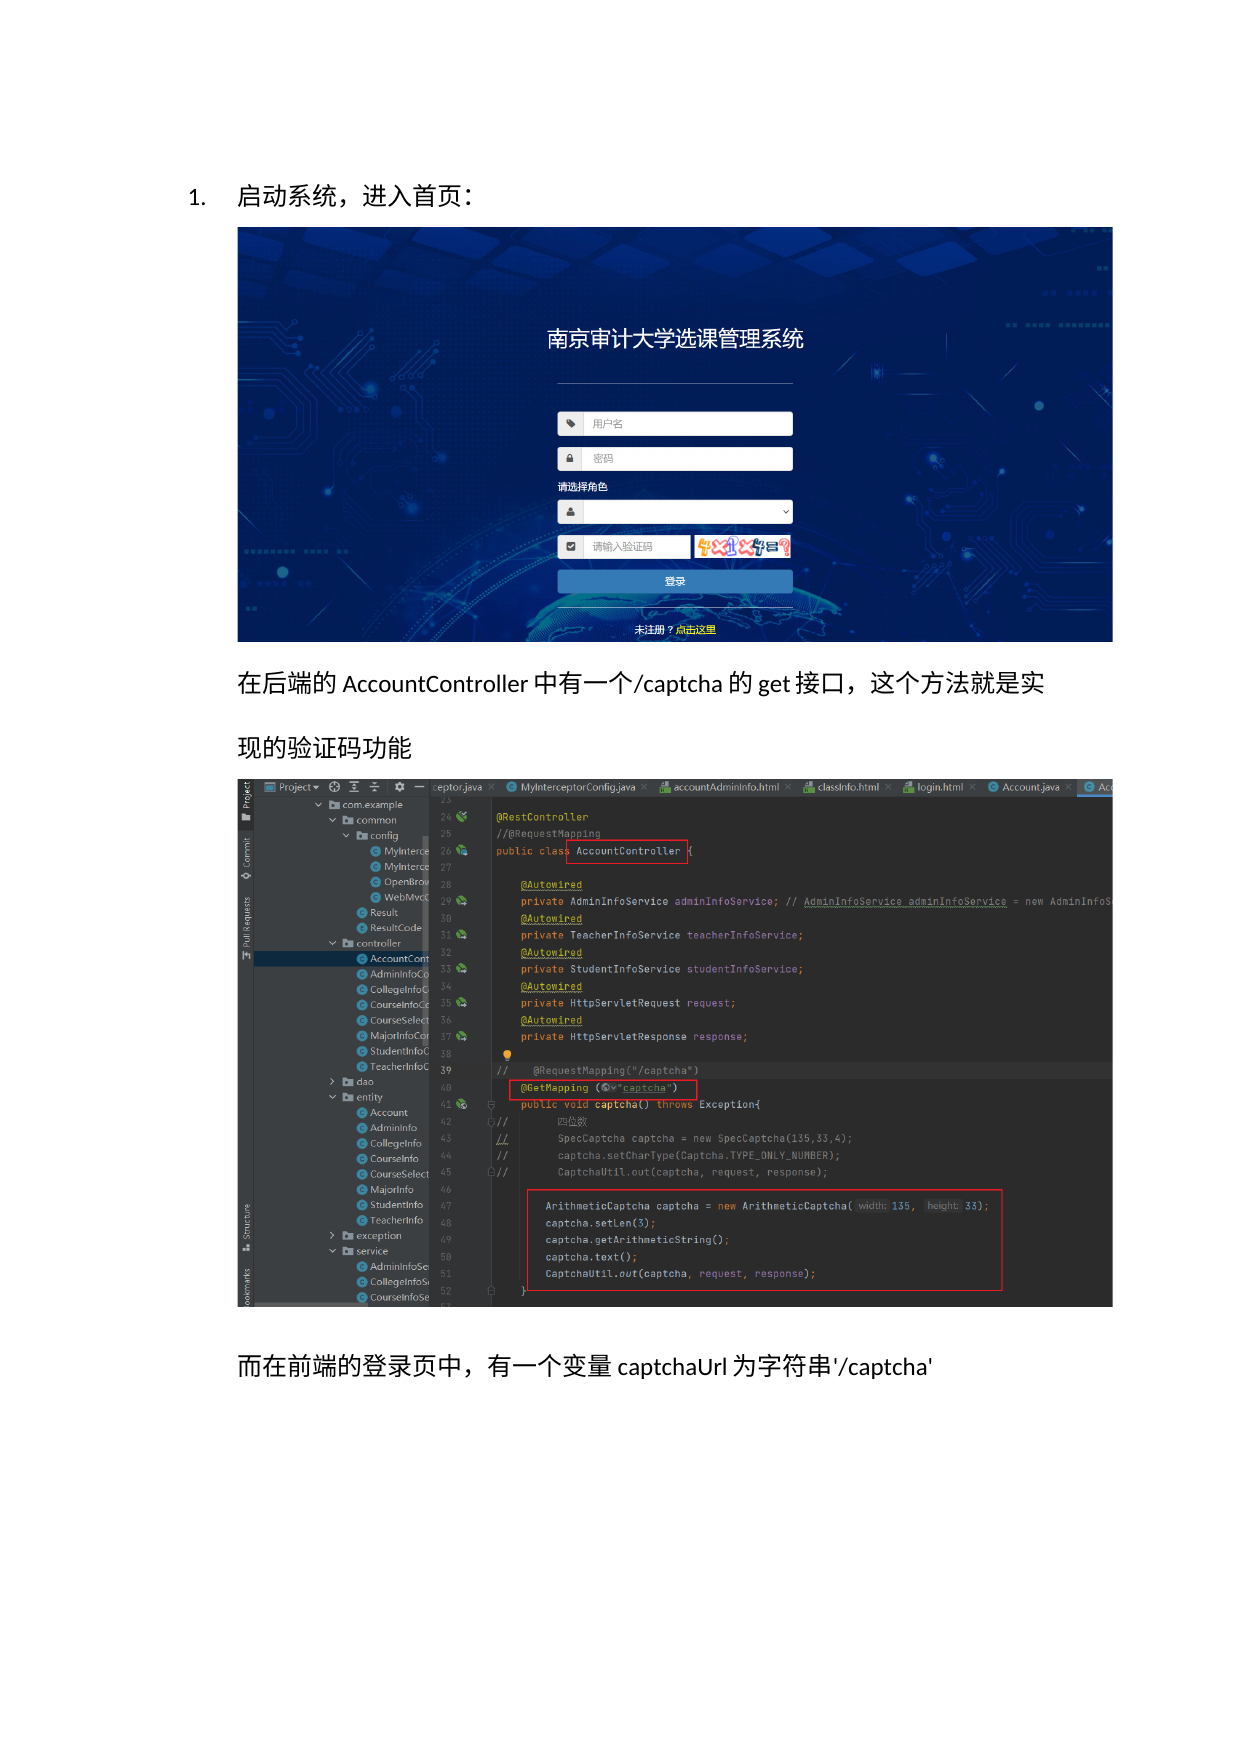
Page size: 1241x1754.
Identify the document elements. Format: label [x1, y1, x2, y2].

list [187, 162, 1053, 1397]
picture [237, 227, 1113, 642]
picture [552, 610, 564, 617]
picture [237, 779, 1113, 1307]
